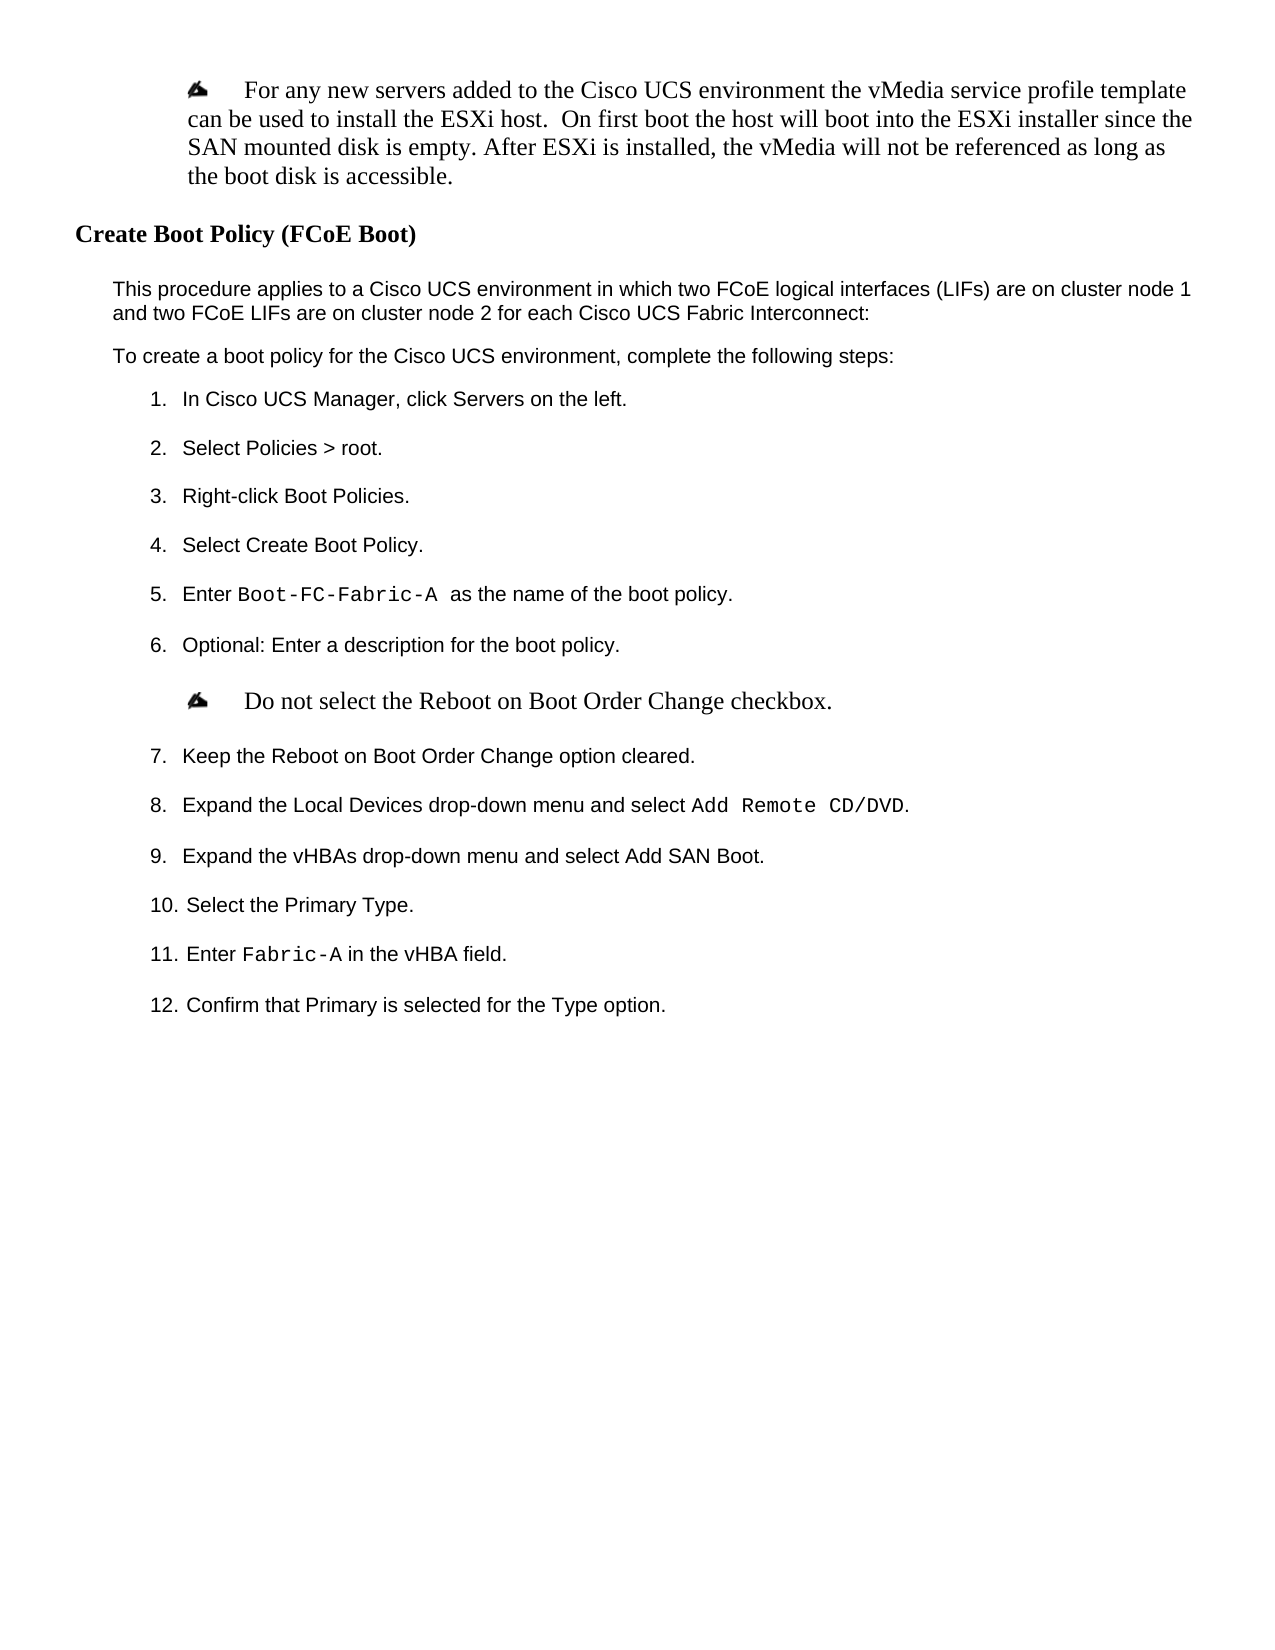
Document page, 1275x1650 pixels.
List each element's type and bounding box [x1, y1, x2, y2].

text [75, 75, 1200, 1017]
picture [187, 692, 208, 710]
picture [187, 80, 208, 99]
